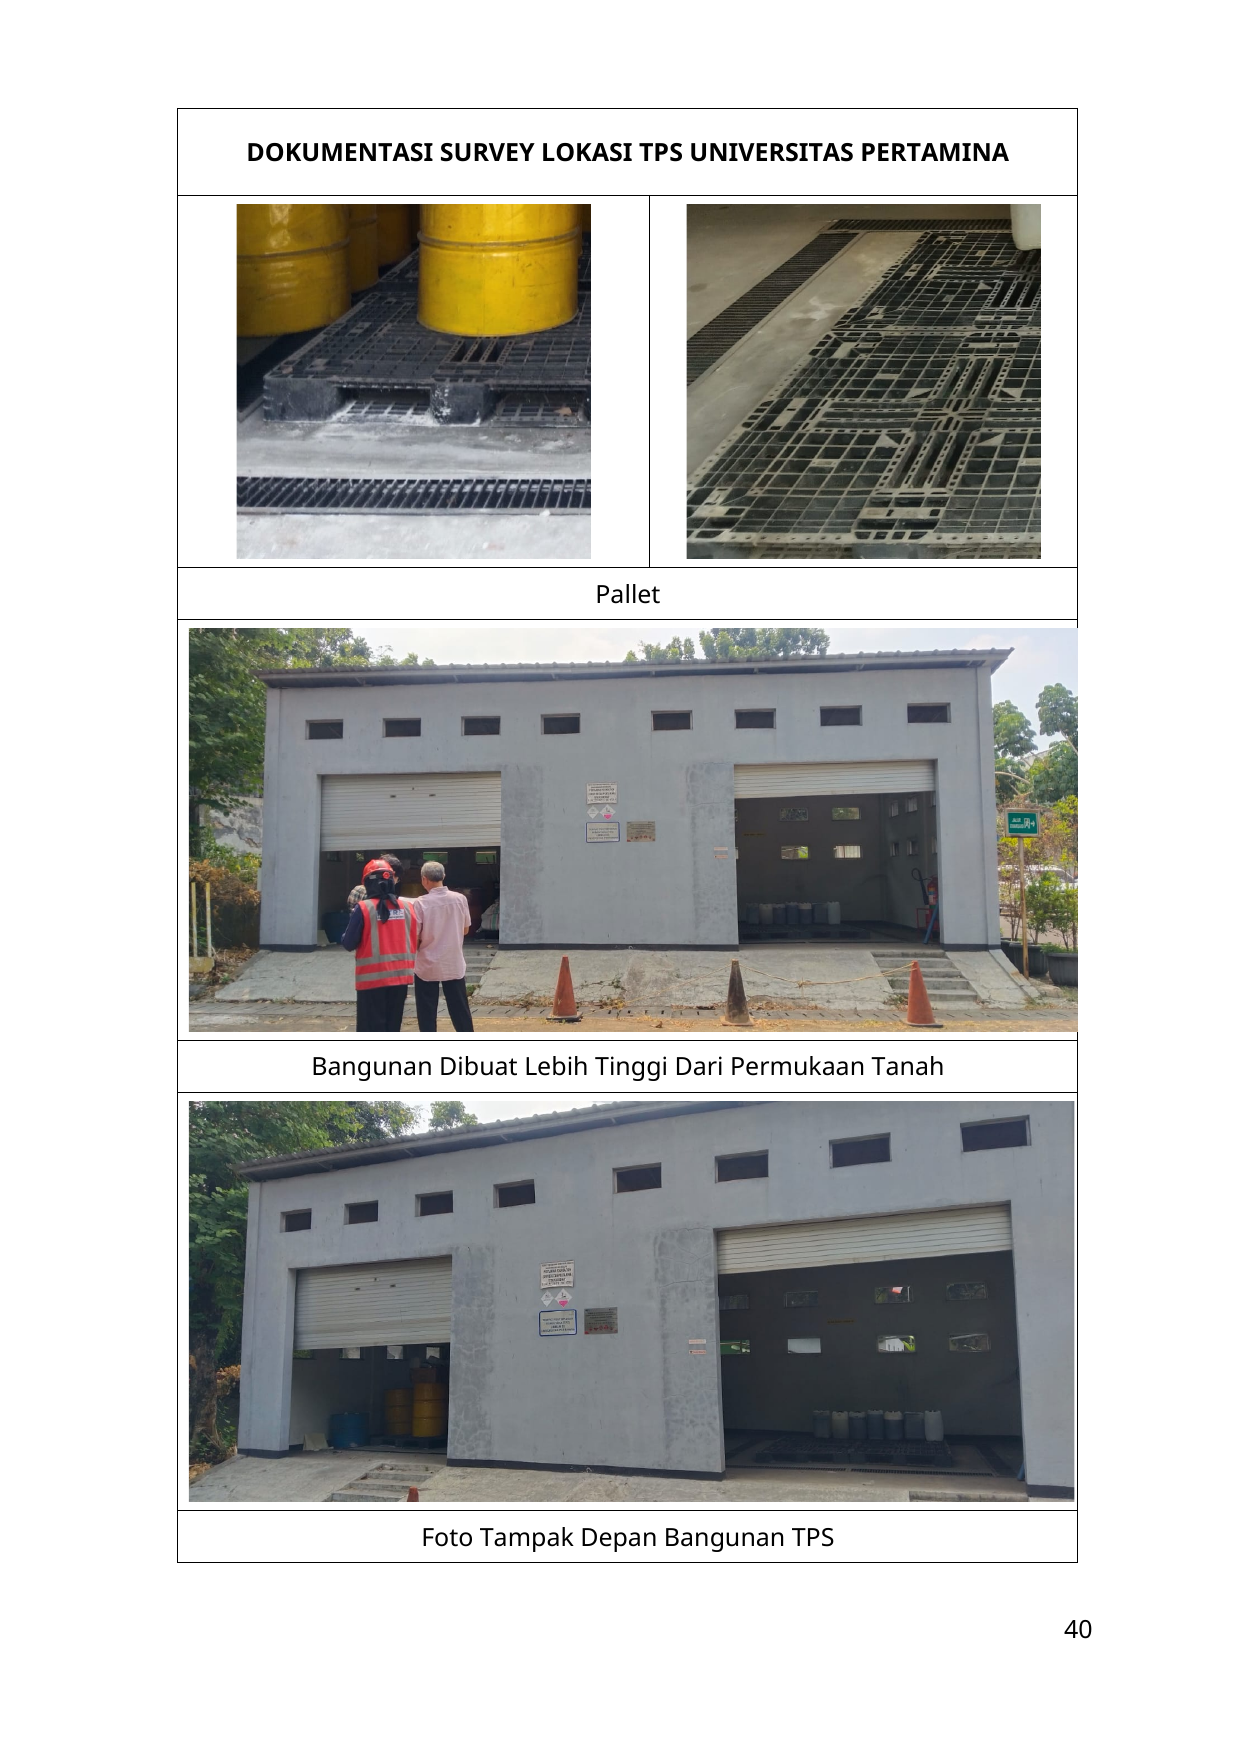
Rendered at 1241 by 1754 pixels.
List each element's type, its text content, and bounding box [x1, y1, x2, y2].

table_cell [178, 1093, 1077, 1510]
table_header DOKUMENTASI SURVEY LOKASI TPS UNIVERSITAS PERTAMINA [178, 109, 1077, 195]
table_cell [178, 620, 1077, 1040]
table_cell [650, 196, 1077, 567]
table_cell Pallet [178, 568, 1077, 619]
picture [236, 204, 591, 559]
picture [188, 628, 1078, 1032]
picture [188, 1101, 1075, 1502]
table_cell [178, 196, 649, 567]
table_cell Foto Tampak Depan Bangunan TPS [178, 1511, 1077, 1562]
picture [686, 204, 1041, 559]
table_cell Bangunan Dibuat Lebih Tinggi Dari Permukaan Tanah [178, 1041, 1077, 1092]
